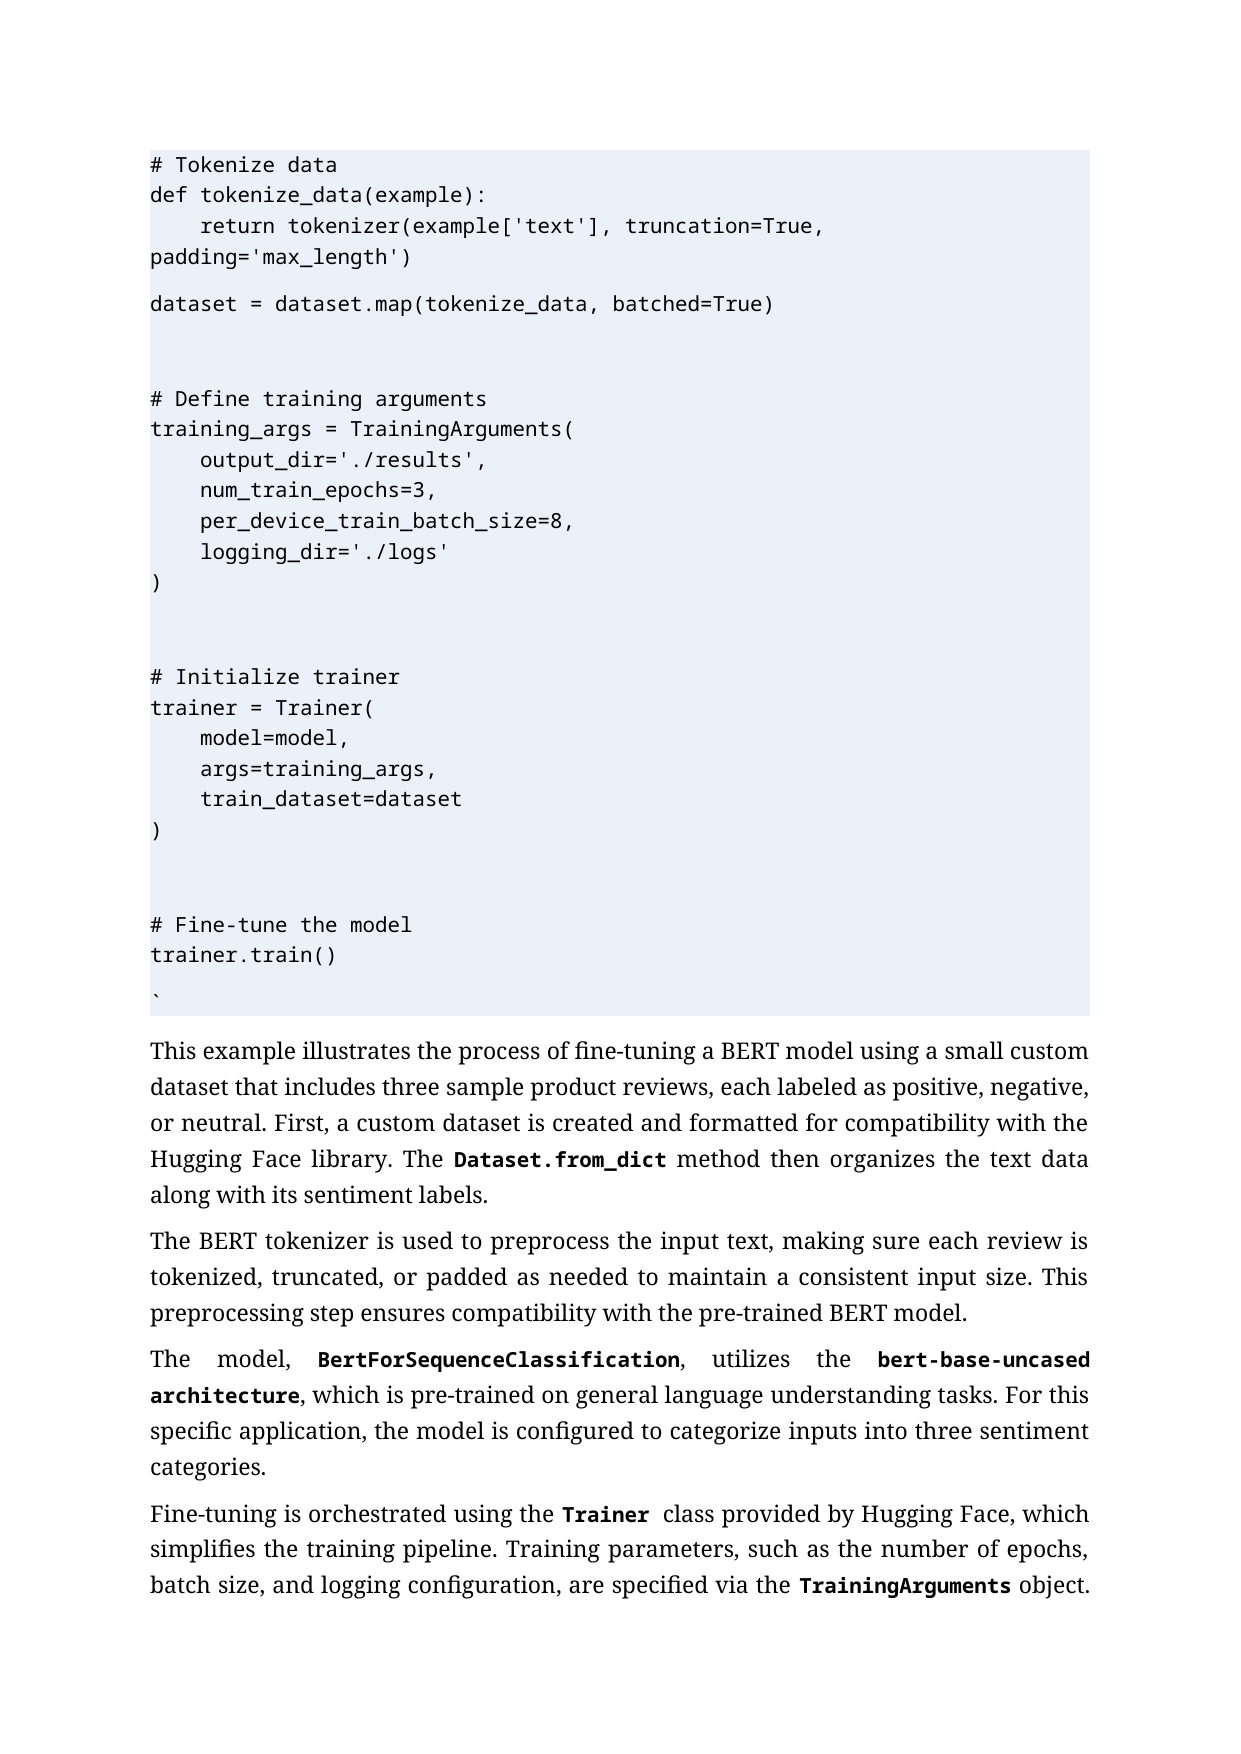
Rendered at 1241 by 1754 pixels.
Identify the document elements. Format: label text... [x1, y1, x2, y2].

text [150, 1497, 1090, 1601]
text # Initialize trainer trainer = Trainer( model=model, args=training_args, train_dataset=dataset ) [150, 662, 1090, 844]
text # Tokenize data def tokenize_data(example): return tokenizer(example['text'], truncation=True, padding='max_length') [150, 150, 1090, 270]
text ` [150, 988, 1090, 1016]
text The model, BertForSequenceClassification, utilizes the bert-base-uncased architecture, which is pre-trained on general language understanding tasks. For this specific application, the model is configured to categorize inputs into three sentiment categories. [150, 1343, 1090, 1482]
text # Define training arguments training_args = TrainingArguments( output_dir='./results', num_train_epochs=3, per_device_train_batch_size=8, logging_dir='./logs' ) [150, 384, 1090, 596]
text This example illustrates the process of fine-tuning a BERT model using a small custom dataset that includes three sample product reviews, each labeled as positive, negative, or neutral. First, a custom dataset is created and formatted for compatibility with the Hugging Face library. The Dataset.from_dict method then organizes the text data along with its sentiment labels. [150, 1035, 1090, 1210]
text # Fine-tune the model trainer.train() [150, 910, 1090, 969]
text dataset = dataset.map(tokenize_data, batched=True) [150, 289, 1090, 318]
text The BERT tokenizer is used to preprocess the input text, making sure each review is tokenized, truncated, or padded as needed to maintain a consistent input size. This preprocessing step ensures compatibility with the pre-trained BERT model. [150, 1225, 1090, 1328]
